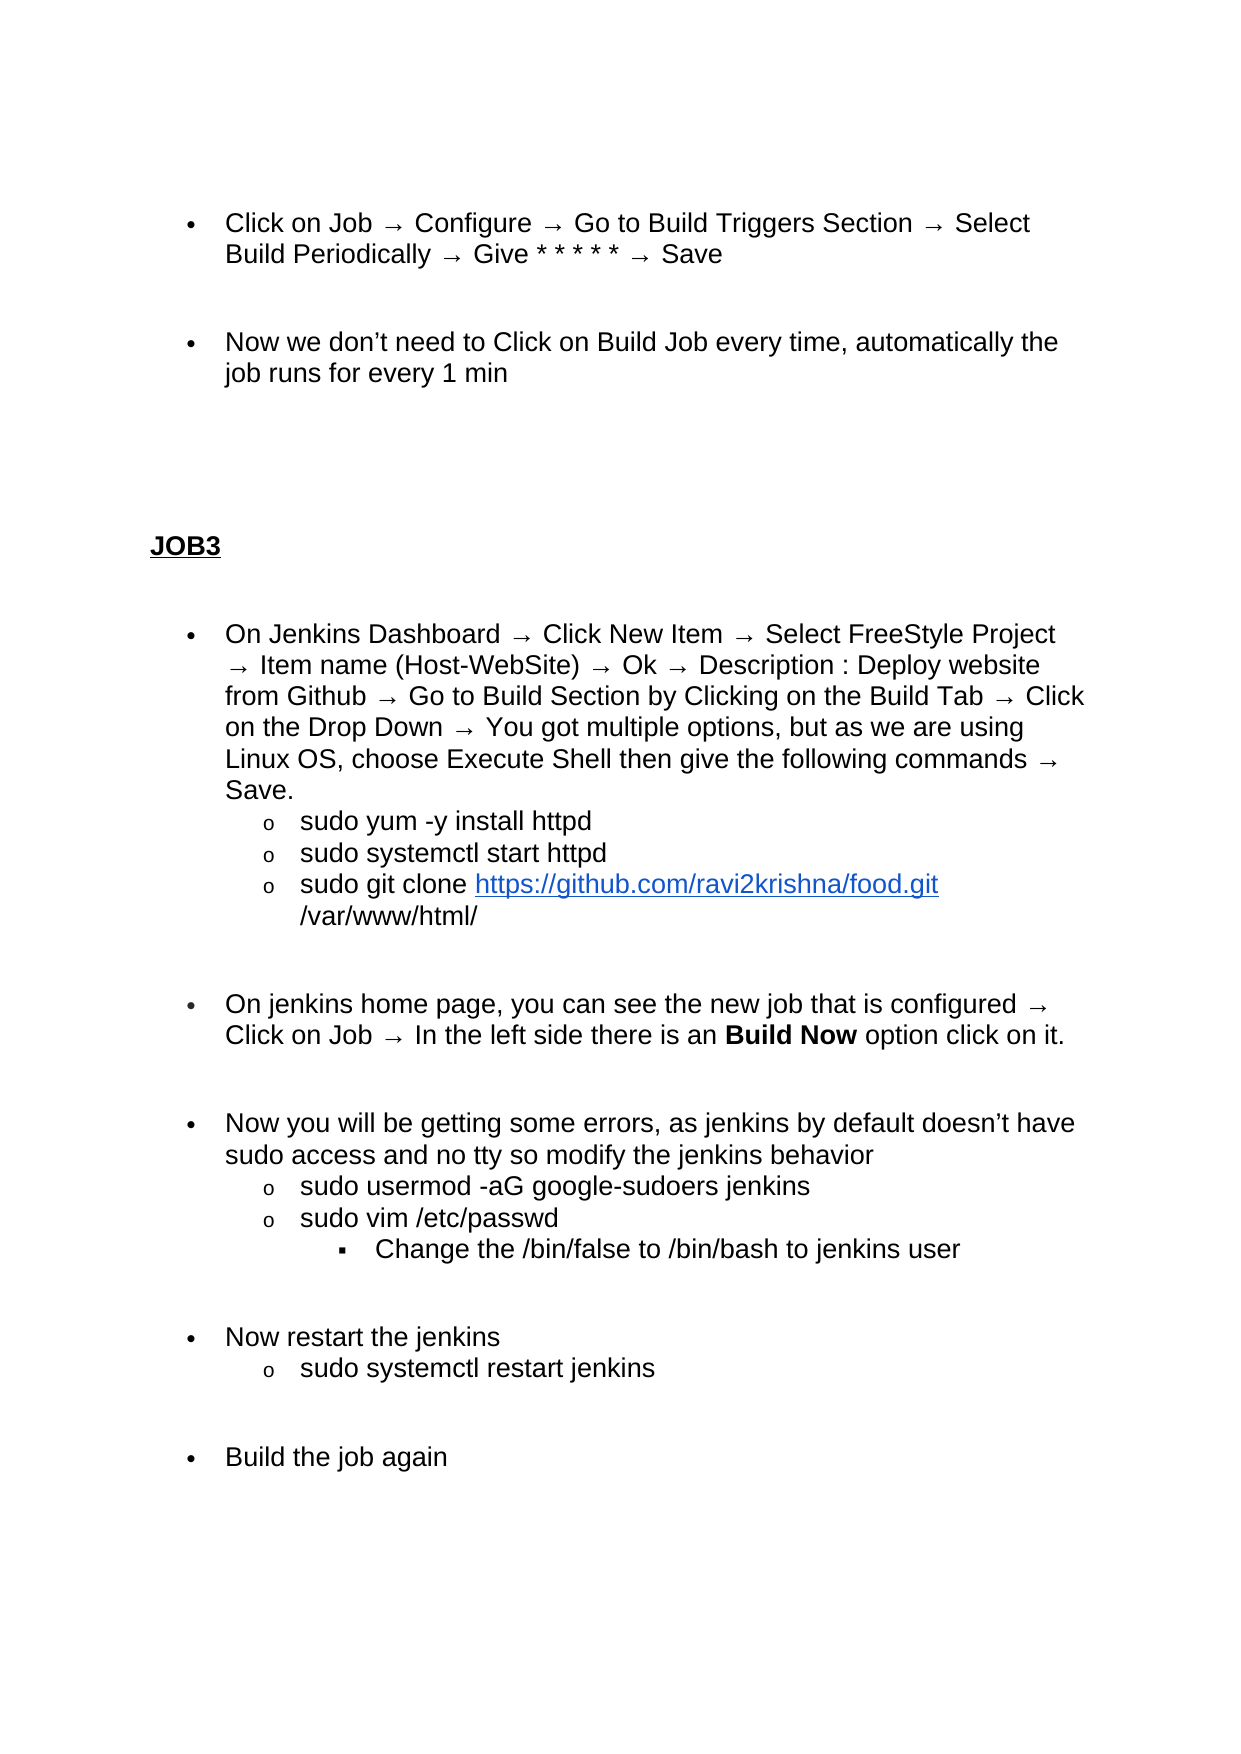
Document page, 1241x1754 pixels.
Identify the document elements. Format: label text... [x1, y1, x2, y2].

list Now you will be getting some errors, as jenkins by default doesn’t have sudo access and no tty so modify the jenkins behavior [187, 1107, 1090, 1170]
list Change the /bin/false to /bin/bash to jenkins user [337, 1233, 1090, 1264]
list Now we don’t need to Click on Build Job every time, automatically the job runs for every 1 min [187, 326, 1090, 448]
list Now restart the jenkins [187, 1321, 1090, 1352]
list sudo usermod -aG google-sudoers jenkins [262, 1170, 1090, 1202]
list sudo yum -y install httpd [262, 805, 1090, 837]
list sudo git clone https://github.com/ravi2krishna/food.git /var/www/html/ [262, 868, 1090, 931]
list On jenkins home page, you can see the new job that is configured → Click on Job → In the left side there is an Build Now option click on it. [187, 988, 1090, 1051]
list sudo systemctl start httpd [262, 837, 1090, 868]
list Build the job again [187, 1441, 1090, 1472]
list sudo vim /etc/passwd [262, 1202, 1090, 1233]
list Click on Job → Configure → Go to Build Triggers Section → Select Build Periodically → Give * * * * * → Save [187, 207, 1090, 269]
list On Jenkins Dashboard → Click New Item → Select FreeStyle Project → Item name (Host-WebSite) → Ok → Description : Deploy website from Github → Go to Build Section by Clicking on the Build Tab → Click on the Drop Down → You got multiple options, but as we are using Linux OS, choose Execute Shell then give the following commands → Save. [187, 618, 1090, 805]
list sudo systemctl restart jenkins [262, 1352, 1090, 1384]
text JOB3 [150, 529, 1090, 561]
